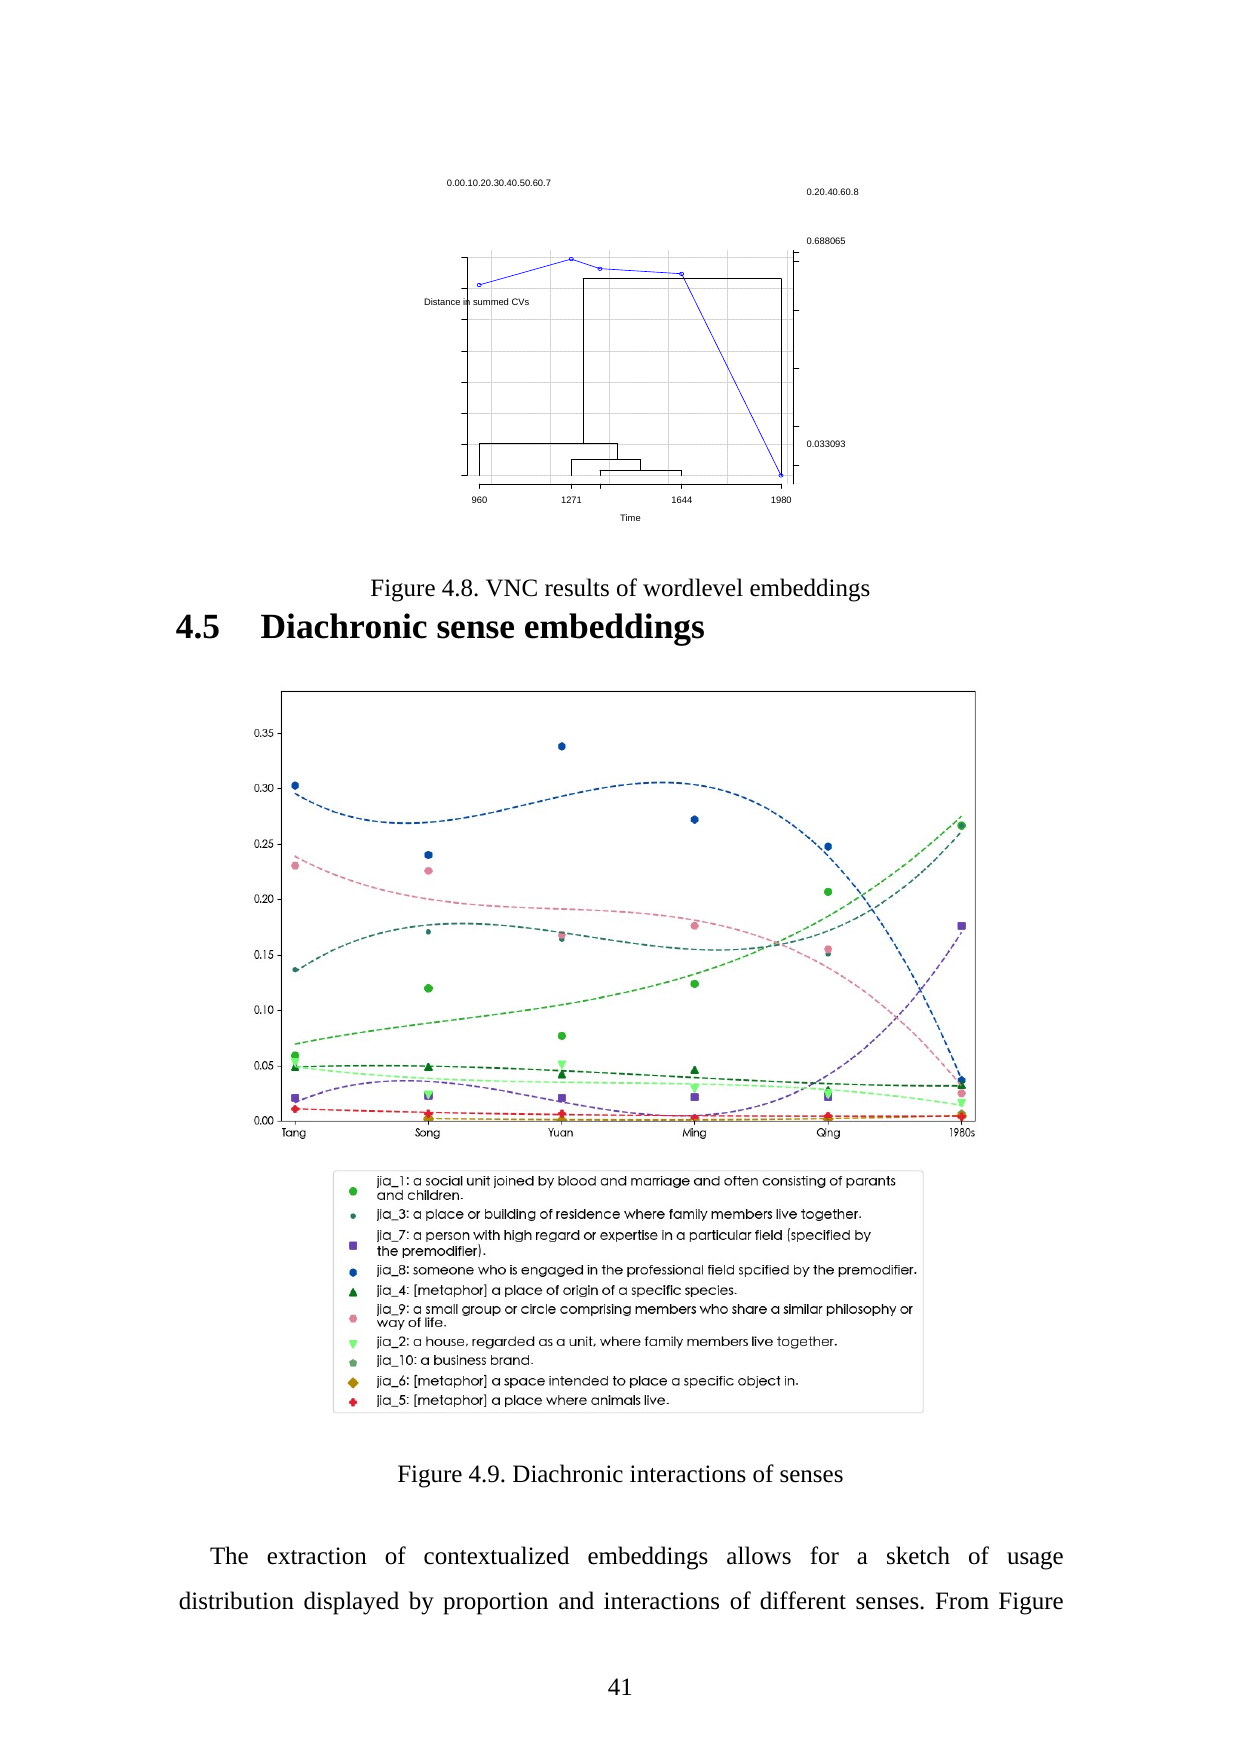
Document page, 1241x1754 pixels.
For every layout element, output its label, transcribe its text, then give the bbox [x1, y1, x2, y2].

picture [243, 668, 997, 1422]
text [179, 1541, 1064, 1615]
text Figure 4.9. Diachronic interactions of senses [177, 1459, 1063, 1487]
subtitle 4.5 Diachronic sense embeddings [176, 605, 1119, 646]
text Figure 4.8. VNC results of word­level embeddings [177, 573, 1063, 601]
